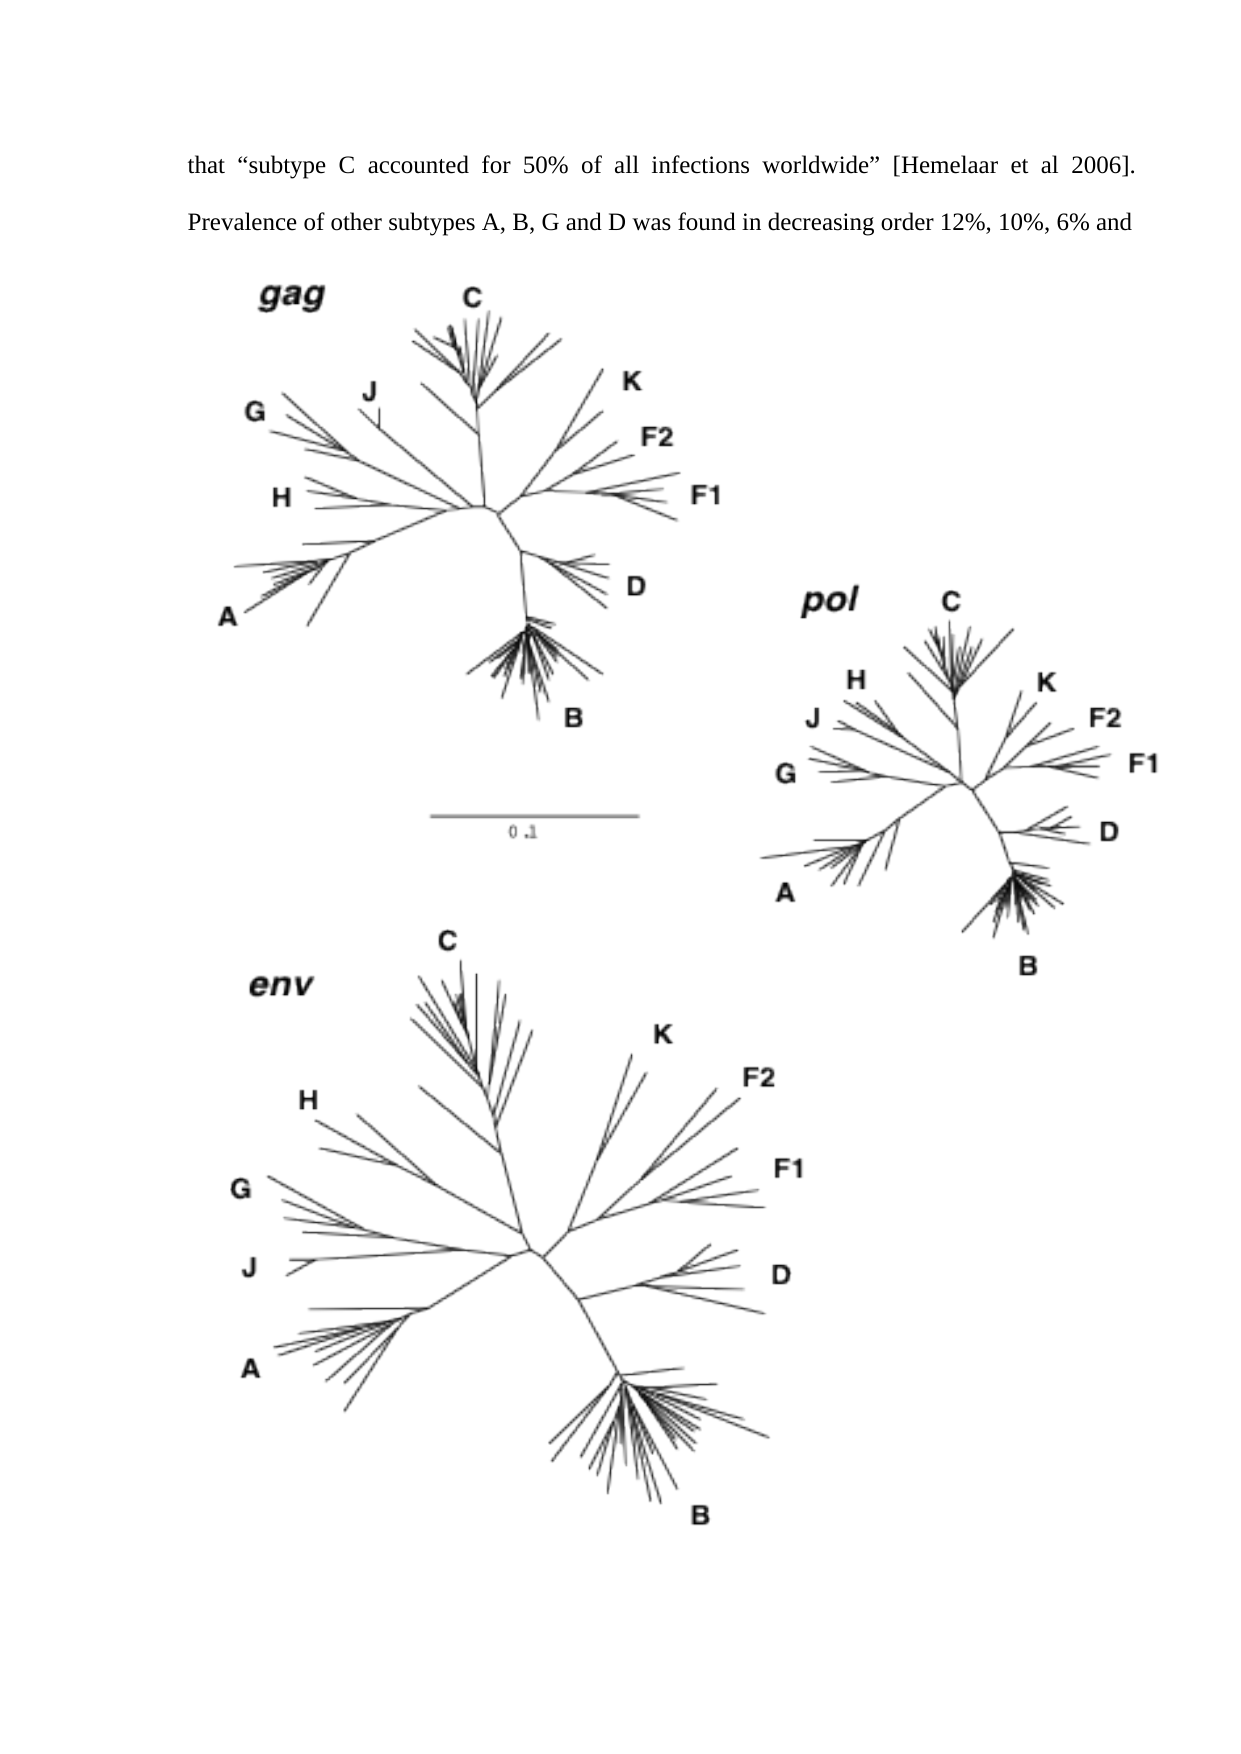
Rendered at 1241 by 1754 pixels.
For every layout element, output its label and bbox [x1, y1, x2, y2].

picture [187, 265, 1167, 1541]
text [187, 150, 1138, 236]
